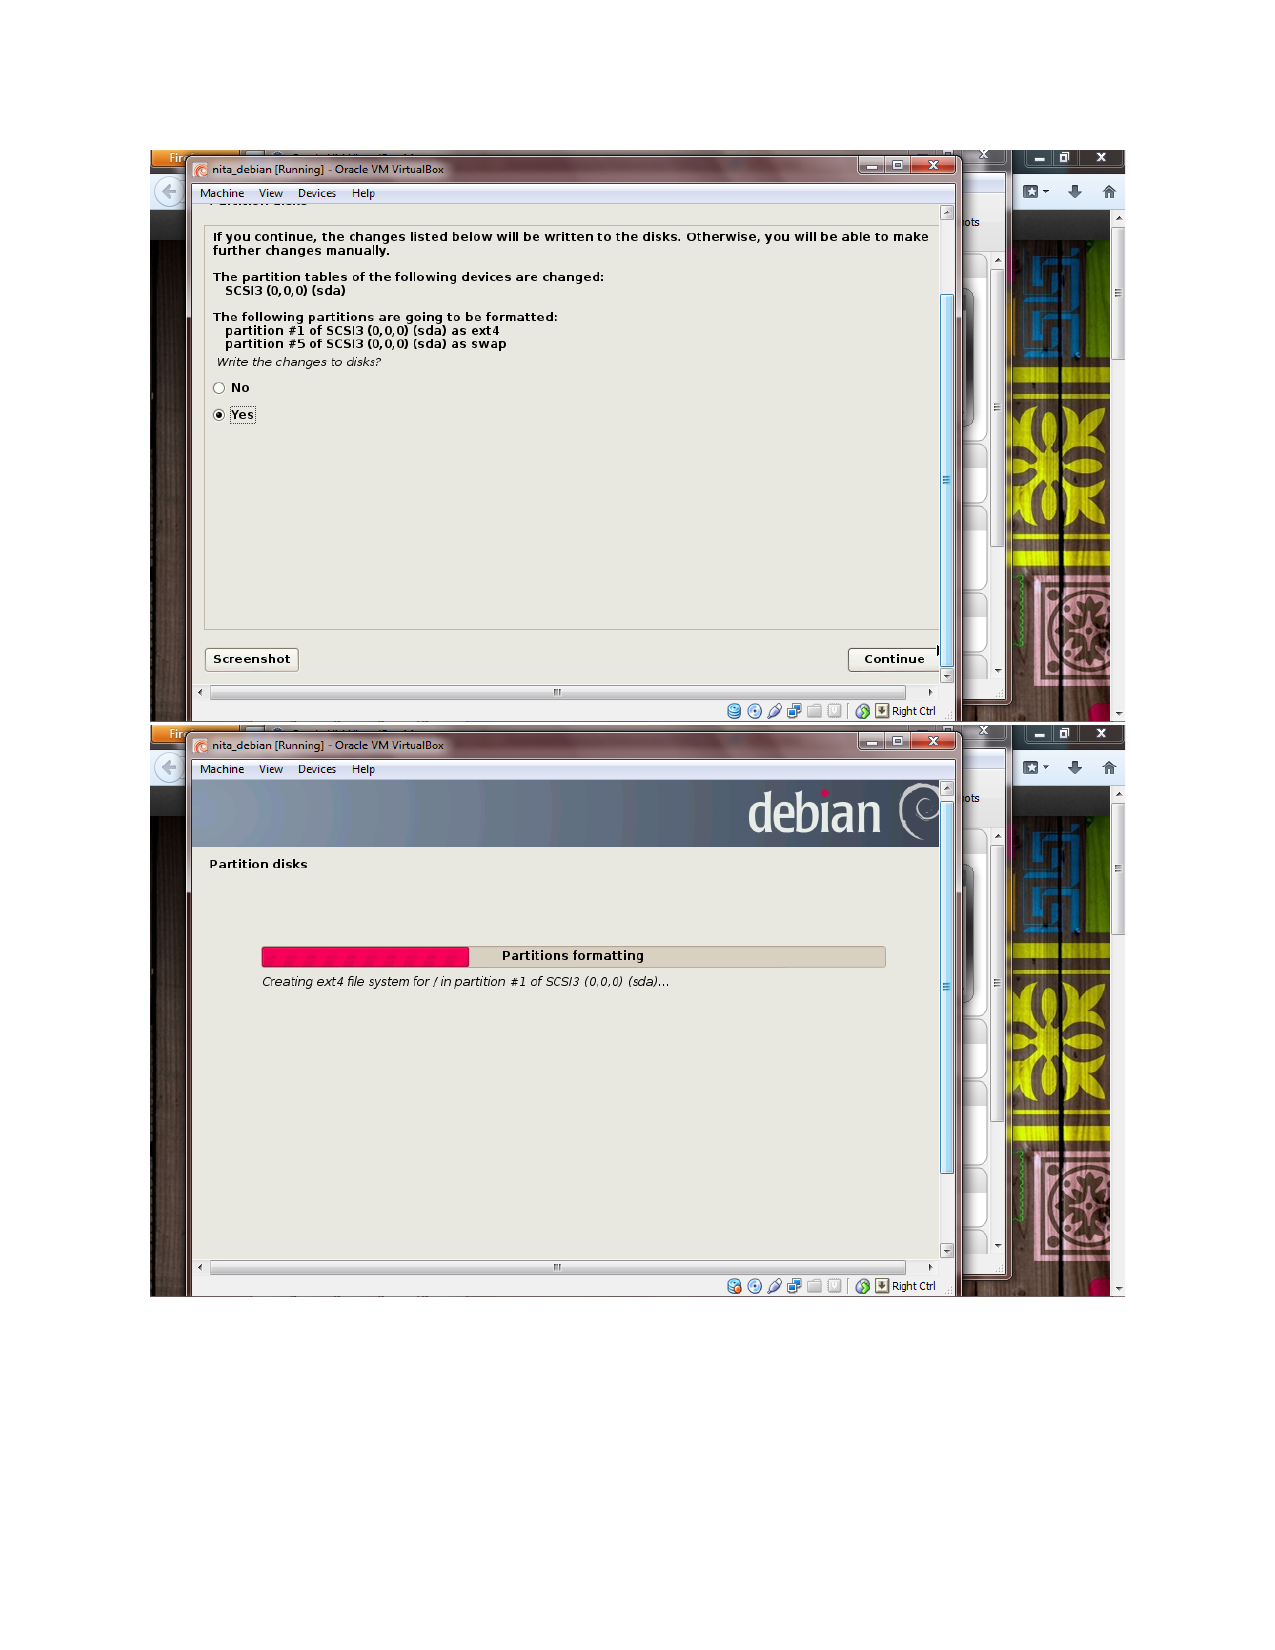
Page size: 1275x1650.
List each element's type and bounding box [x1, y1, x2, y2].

picture [150, 150, 1125, 722]
picture [150, 725, 1125, 1297]
